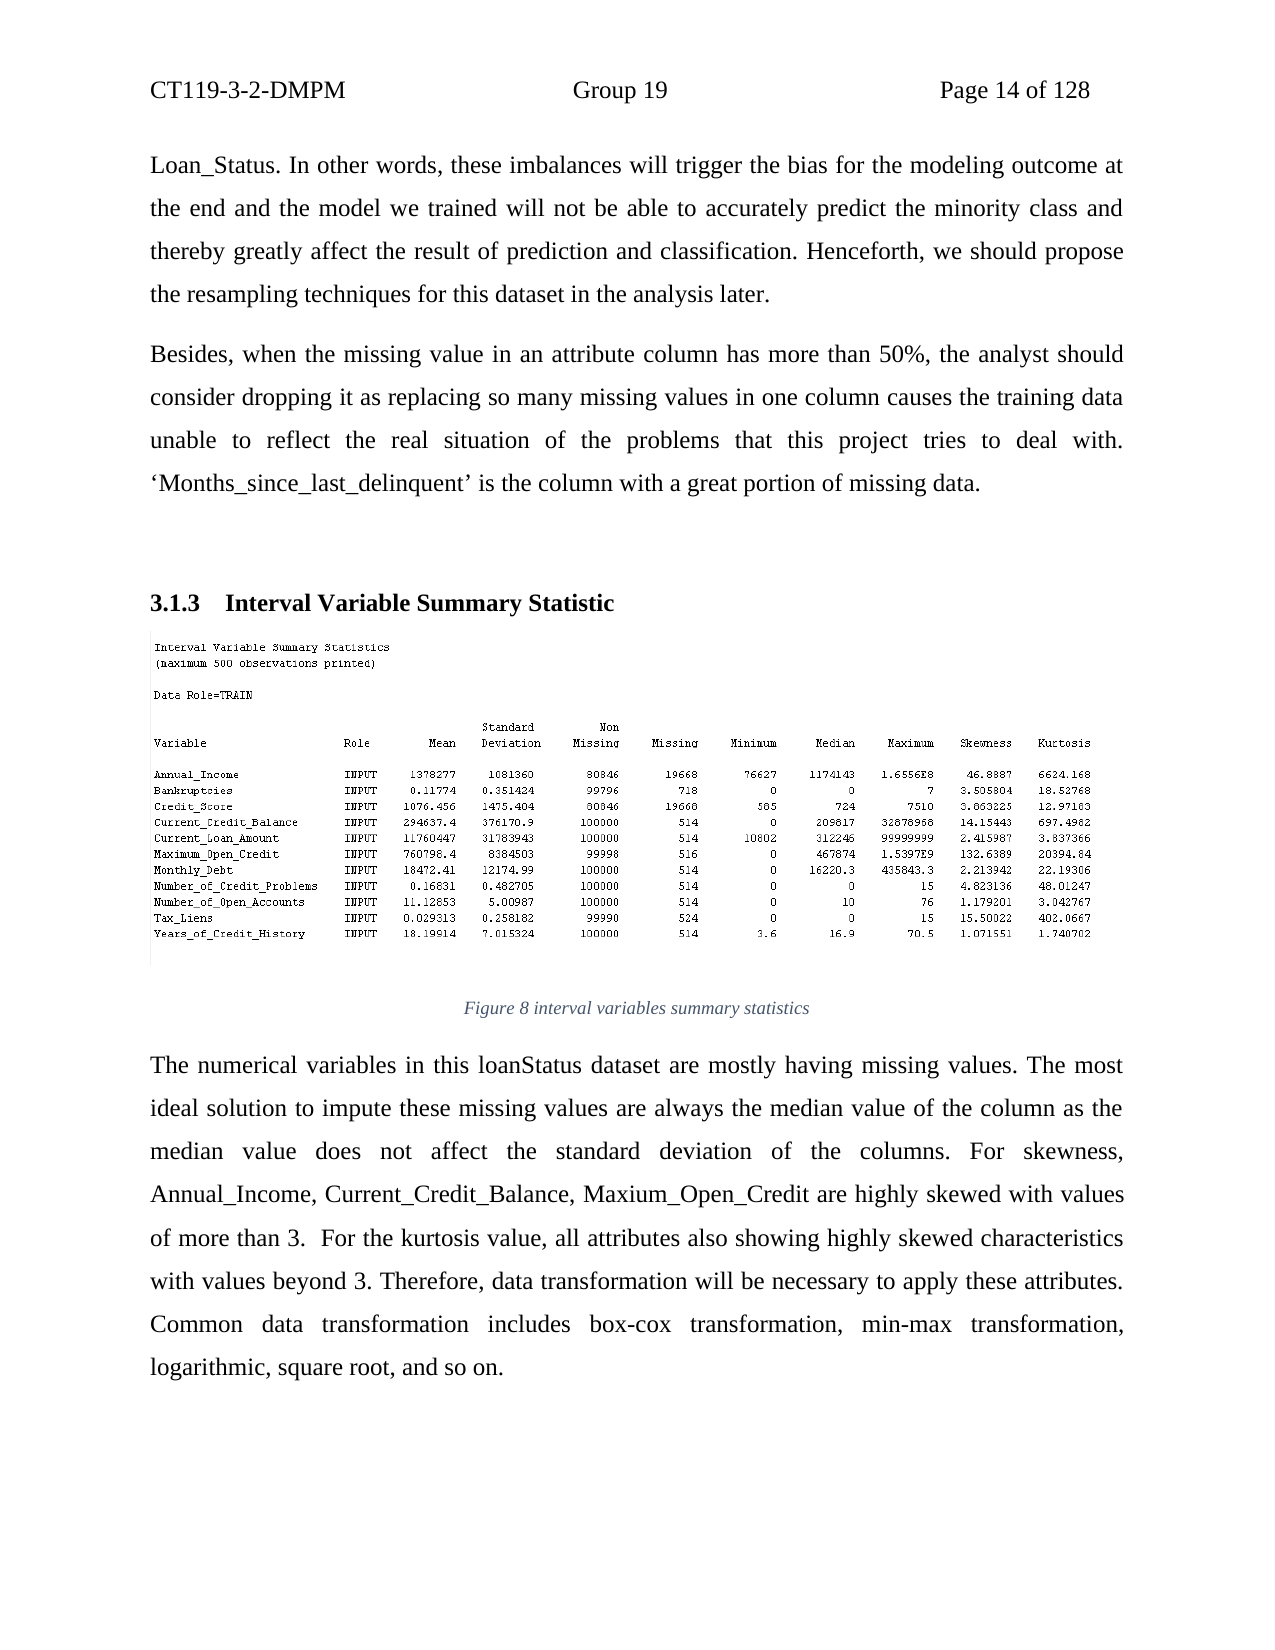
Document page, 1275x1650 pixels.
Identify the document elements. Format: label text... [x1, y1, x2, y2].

text The numerical variables in this loanStatus dataset are mostly having missing values. The most ideal solution to impute these missing values are always the median value of the column as the median value does not affect the standard deviation of the columns. For skewness, Annual_Income, Current_Credit_Balance, Maxium_Open_Credit are highly skewed with values of more than 3. For the kurtosis value, all attributes also showing highly skewed characteristics with values beyond 3. Therefore, data transformation will be necessary to apply these attributes. Common data transformation includes box-cox transformation, min-max transformation, logarithmic, square root, and so on. [150, 1050, 1125, 1381]
subtitle Interval Variable Summary Statistic [150, 588, 1125, 617]
picture [150, 631, 1125, 966]
text Besides, when the missing value in an attribute column has more than 50%, the analyst should consider dropping it as replacing so many missing values in one column causes the training data unable to reflect the real situation of the problems that this project tries to deal with. ‘Months_since_last_delinquent’ is the column with a great portion of missing data. [150, 339, 1125, 497]
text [150, 150, 1125, 308]
